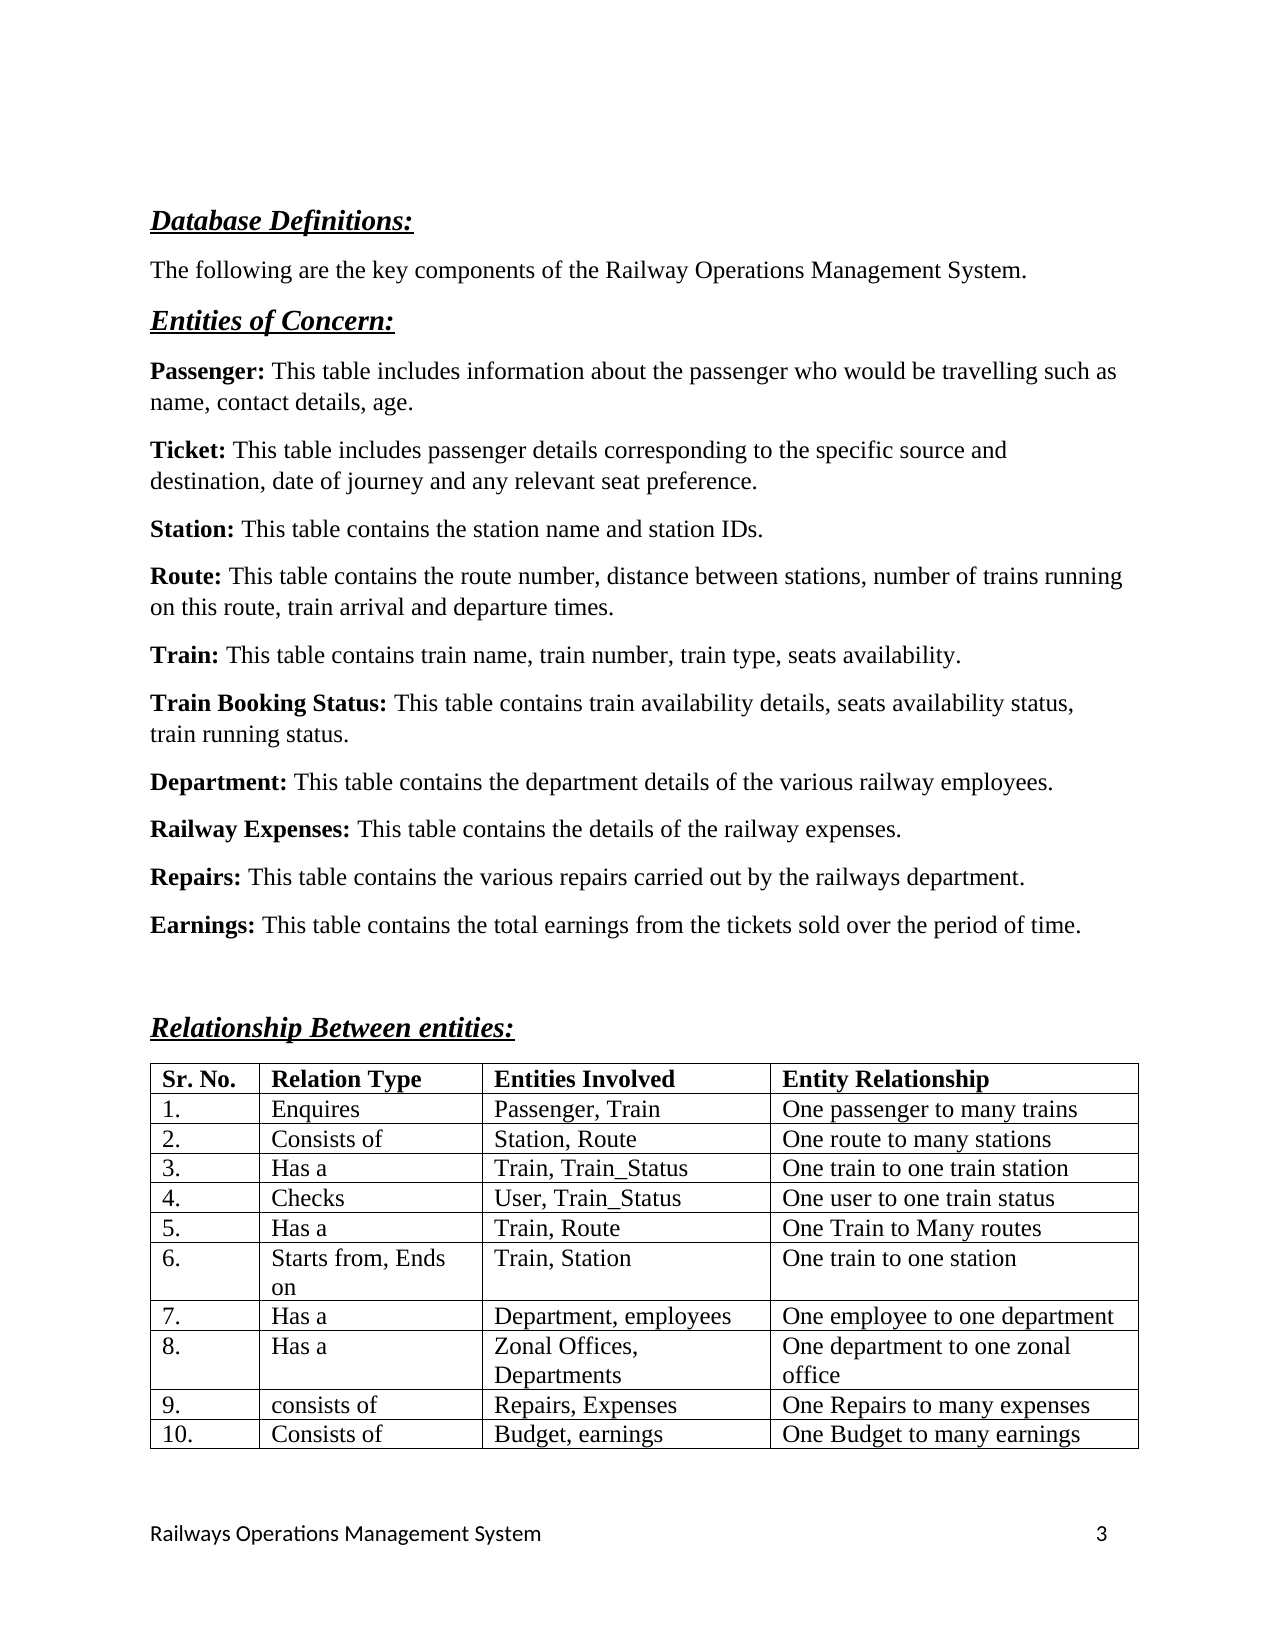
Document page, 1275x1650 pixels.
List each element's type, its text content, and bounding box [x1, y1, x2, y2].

text Station: This table contains the station name and station IDs. [150, 514, 1125, 542]
table_cell 3. [151, 1154, 259, 1182]
table_cell 7. [151, 1301, 259, 1330]
table_cell Train, Route [483, 1213, 770, 1242]
table_cell One train to one train station [771, 1154, 1138, 1182]
table_cell 6. [151, 1243, 259, 1300]
text Database Definitions: [150, 203, 1125, 236]
table_cell 2. [151, 1124, 259, 1152]
table_cell Department, employees [483, 1301, 770, 1330]
text Entities of Concern: [150, 303, 1125, 337]
table_cell Budget, earnings [483, 1420, 770, 1448]
table_cell Passenger, Train [483, 1094, 770, 1123]
table_cell One department to one zonal office [771, 1331, 1138, 1389]
table_cell Consists of [260, 1420, 482, 1448]
table_cell Train, Station [483, 1243, 770, 1300]
text Department: This table contains the department details of the various railway employees. [150, 767, 1125, 795]
table_cell 9. [151, 1390, 259, 1418]
table_cell Has a [260, 1154, 482, 1182]
table_cell Has a [260, 1301, 482, 1330]
text Train Booking Status: This table contains train availability details, seats availability status, train running status. [150, 688, 1125, 748]
text Ticket: This table includes passenger details corresponding to the specific source and destination, date of journey and any relevant seat preference. [150, 435, 1125, 495]
table_cell Starts from, Ends on [260, 1243, 482, 1300]
text Train: This table contains train name, train number, train type, seats availability. [150, 640, 1125, 669]
table_cell One Budget to many earnings [771, 1420, 1138, 1448]
table_cell User, Train_Status [483, 1183, 770, 1212]
table_cell consists of [260, 1390, 482, 1418]
table_cell Checks [260, 1183, 482, 1212]
table_cell Zonal Offices, Departments [483, 1331, 770, 1389]
text Route: This table contains the route number, distance between stations, number of trains running on this route, train arrival and departure times. [150, 561, 1125, 621]
table_header Sr. No. [151, 1064, 259, 1093]
text The following are the key components of the Railway Operations Management System. [150, 256, 1125, 284]
table_cell One route to many stations [771, 1124, 1138, 1152]
table_cell One train to one station [771, 1243, 1138, 1300]
text Passenger: This table includes information about the passenger who would be travelling such as name, contact details, age. [150, 356, 1125, 416]
table_header Entity Relationship [771, 1064, 1138, 1093]
table_cell One user to one train status [771, 1183, 1138, 1212]
text Earnings: This table contains the total earnings from the tickets sold over the period of time. [150, 910, 1125, 938]
table_cell 10. [151, 1420, 259, 1448]
table_cell Consists of [260, 1124, 482, 1152]
table_header Relation Type [260, 1064, 482, 1093]
table_cell Repairs, Expenses [483, 1390, 770, 1418]
text Railway Expenses: This table contains the details of the railway expenses. [150, 814, 1125, 843]
table_cell 4. [151, 1183, 259, 1212]
table_header Entities Involved [483, 1064, 770, 1093]
table_cell Enquires [260, 1094, 482, 1123]
table_cell Station, Route [483, 1124, 770, 1152]
text Repairs: This table contains the various repairs carried out by the railways department. [150, 862, 1125, 891]
table_cell 8. [151, 1331, 259, 1389]
text Relationship Between entities: [150, 1010, 1125, 1044]
table_cell One passenger to many trains [771, 1094, 1138, 1123]
table_cell Train, Train_Status [483, 1154, 770, 1182]
table_cell Has a [260, 1331, 482, 1389]
table_cell 1. [151, 1094, 259, 1123]
table_cell Has a [260, 1213, 482, 1242]
table_cell 5. [151, 1213, 259, 1242]
table_cell One Repairs to many expenses [771, 1390, 1138, 1418]
table_cell One employee to one department [771, 1301, 1138, 1330]
table_cell One Train to Many routes [771, 1213, 1138, 1242]
